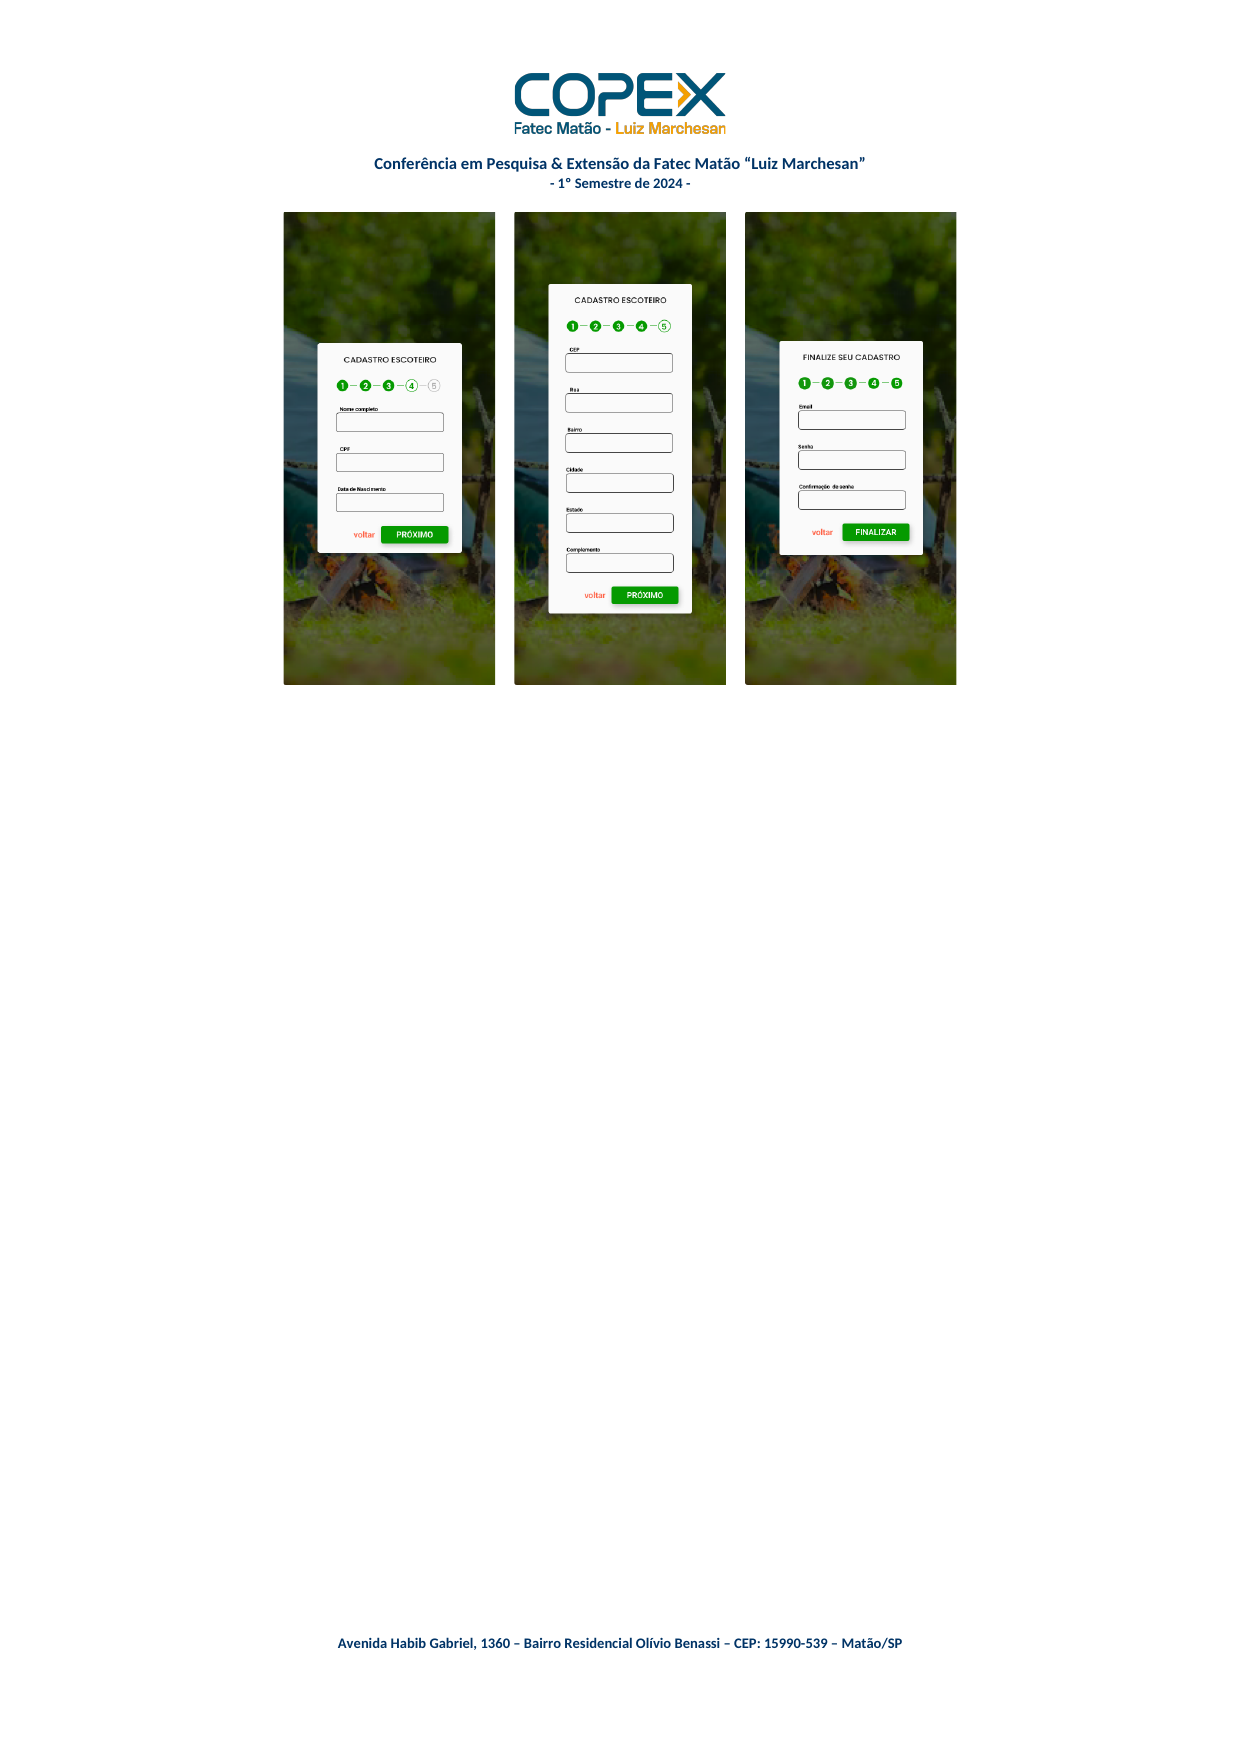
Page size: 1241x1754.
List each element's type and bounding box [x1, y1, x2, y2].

picture [745, 212, 957, 685]
picture [283, 212, 496, 685]
picture [514, 212, 726, 685]
picture [560, 81, 587, 108]
picture [514, 73, 526, 85]
picture [707, 73, 726, 114]
picture [514, 73, 726, 134]
picture [687, 73, 715, 88]
